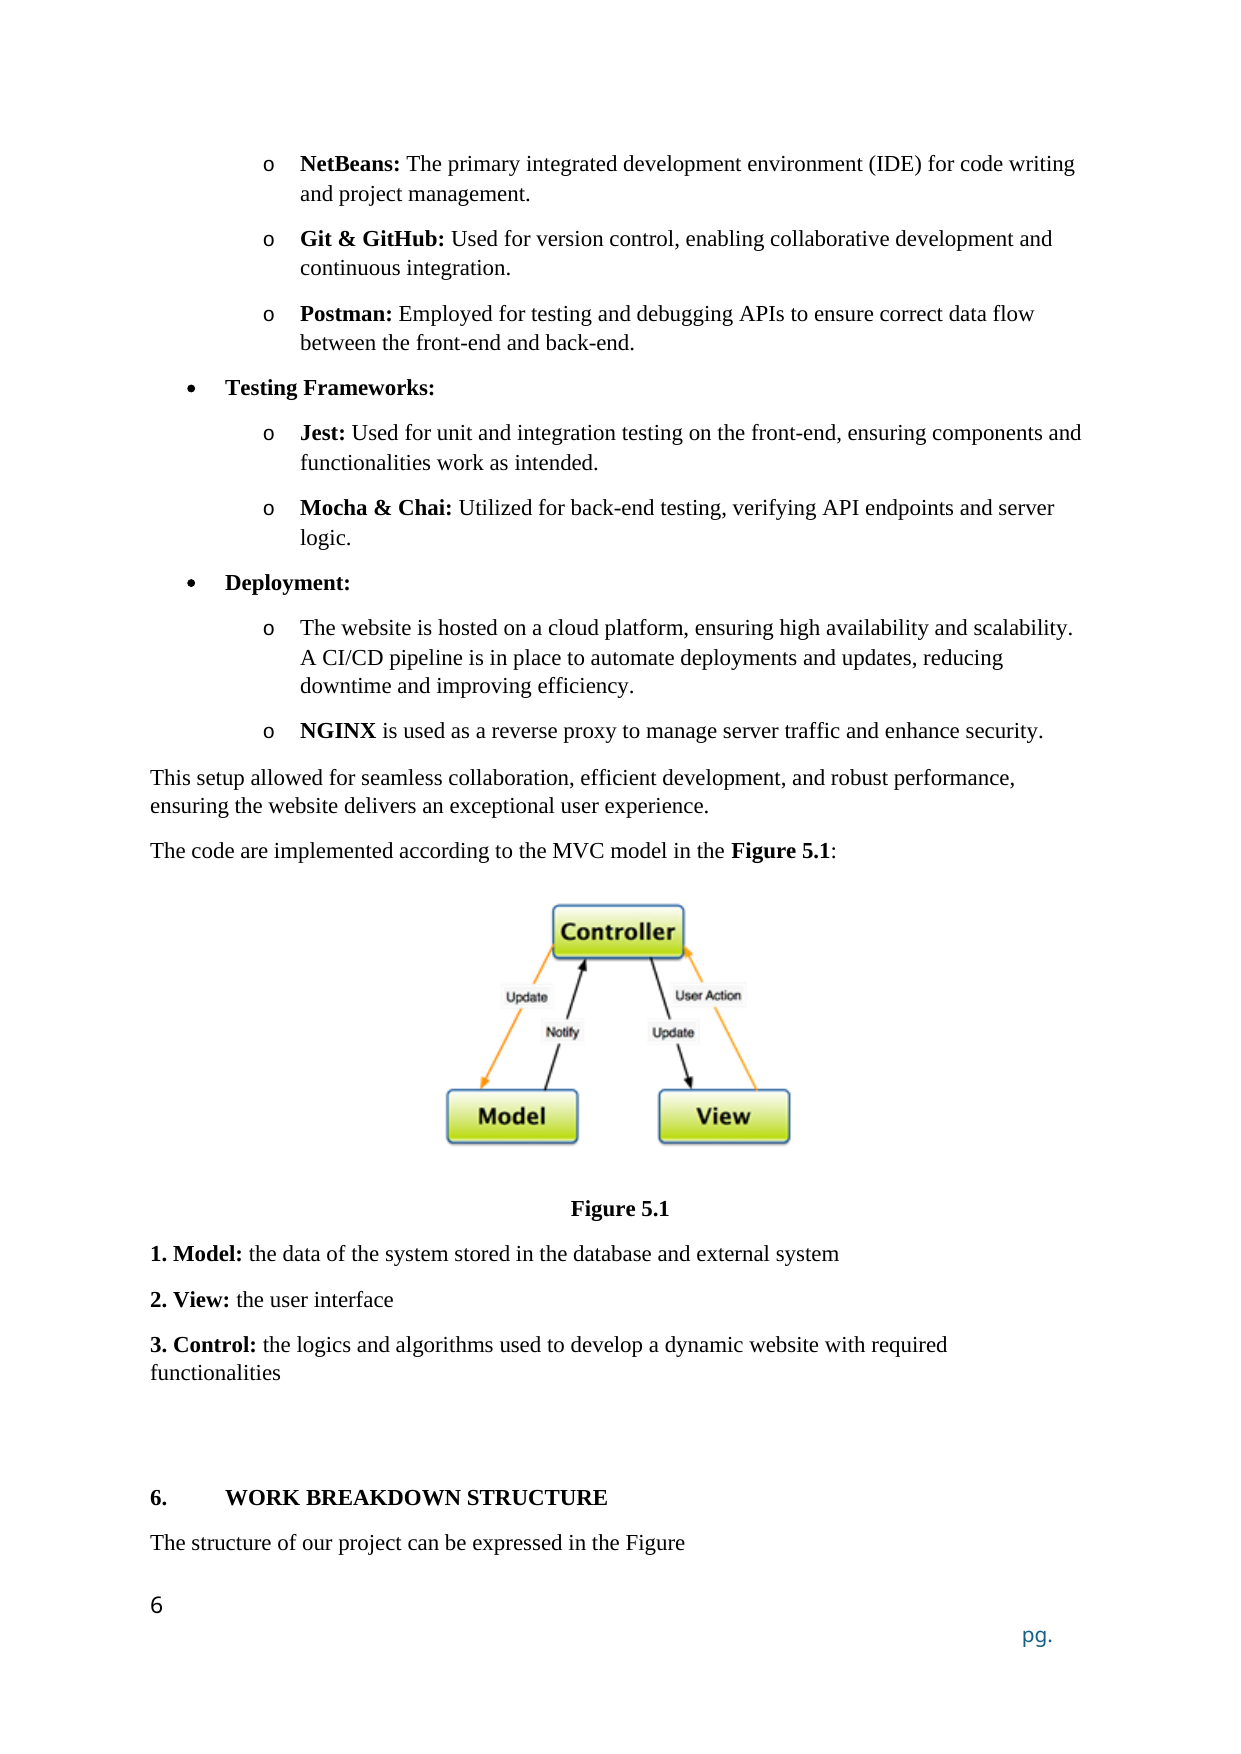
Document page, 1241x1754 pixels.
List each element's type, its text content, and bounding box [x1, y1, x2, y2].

text 1. Model: the data of the system stored in the database and external system [150, 1241, 1090, 1267]
list NetBeans: The primary integrated development environment (IDE) for code writing and project management. [262, 150, 1090, 206]
list The website is hosted on a cloud platform, ensuring high availability and scalability. A CI/CD pipeline is in place to automate deployments and updates, reducing downtime and improving efficiency. [262, 614, 1090, 699]
list NGINX is used as a reverse proxy to manage server traffic and enhance security. [262, 717, 1090, 745]
list Deployment: [187, 569, 1090, 595]
list Mocha & Chai: Utilized for back-end testing, verifying API endpoints and server logic. [262, 494, 1090, 550]
list WORK BREAKDOWN STRUCTURE [150, 1483, 1090, 1510]
text The structure of our project can be expressed in the Figure [150, 1529, 1090, 1555]
text 2. View: the user interface [150, 1286, 1090, 1312]
picture [382, 882, 858, 1177]
text 3. Control: the logics and algorithms used to develop a dynamic website with required functionalities [150, 1331, 1090, 1386]
list Jest: Used for unit and integration testing on the front-end, ensuring components and functionalities work as intended. [262, 419, 1090, 476]
text The code are implemented according to the MVC model in the Figure 5.1: [150, 837, 1090, 864]
list Git & GitHub: Used for version control, enabling collaborative development and continuous integration. [262, 225, 1090, 281]
text This setup allowed for seamless collaboration, efficient development, and robust performance, ensuring the website delivers an exceptional user experience. [150, 764, 1090, 819]
list Testing Frameworks: [187, 374, 1090, 401]
text Figure 5.1 [150, 1195, 1090, 1222]
list Postman: Employed for testing and debugging APIs to ensure correct data flow between the front-end and back-end. [262, 299, 1090, 356]
